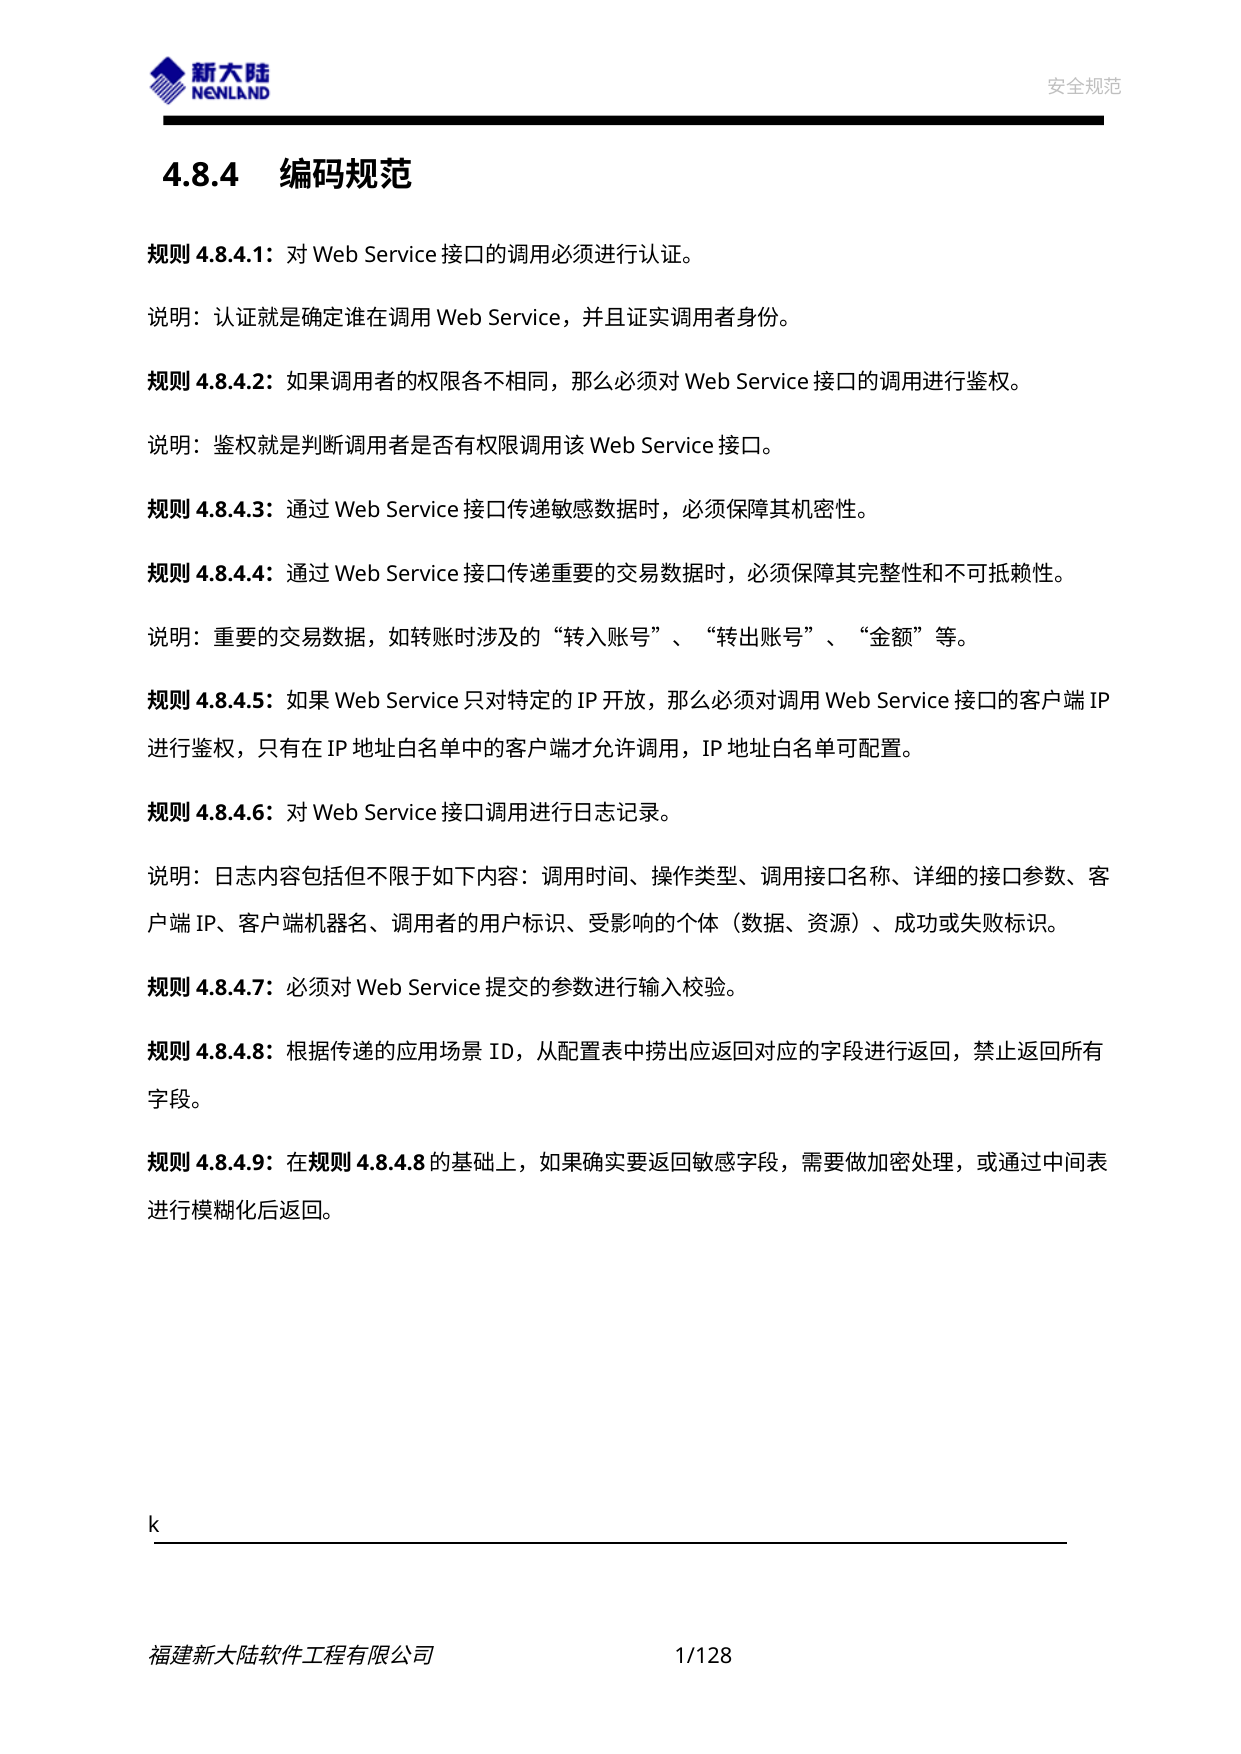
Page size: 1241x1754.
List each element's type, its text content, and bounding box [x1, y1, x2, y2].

text 规则4.8.4.3：通过Web Service接口传递敏感数据时，必须保障其机密性。 [148, 492, 1122, 524]
text 规则4.8.4.1：对Web Service接口的调用必须进行认证。 [148, 237, 1122, 268]
subtitle 编码规范 [162, 148, 1122, 196]
text 规则4.8.4.4：通过Web Service接口传递重要的交易数据时，必须保障其完整性和不可抵赖性。 [148, 556, 1122, 588]
text 规则4.8.4.7：必须对Web Service提交的参数进行输入校验。 [148, 970, 1122, 1002]
text 说明：日志内容包括但不限于如下内容：调用时间、操作类型、调用接口名称、详细的接口参数、客户端IP、客户端机器名、调用者的用户标识、受影响的个体（数据、资源）、成功或失败标识。 [148, 859, 1122, 938]
text 规则4.8.4.2：如果调用者的权限各不相同，那么必须对Web Service接口的调用进行鉴权。 [148, 364, 1122, 396]
text 规则4.8.4.5：如果Web Service只对特定的IP开放，那么必须对调用Web Service接口的客户端IP进行鉴权，只有在IP地址白名单中的客户端才允许调用，IP地址白名单可配置。 [148, 683, 1122, 763]
text 规则4.8.4.6：对Web Service接口调用进行日志记录。 [148, 795, 1122, 827]
text 说明：认证就是确定谁在调用Web Service，并且证实调用者身份。 [148, 300, 1122, 332]
text 说明：重要的交易数据，如转账时涉及的“转入账号”、“转出账号”、“金额”等。 [148, 620, 1122, 651]
text 规则4.8.4.8：根据传递的应用场景ID，从配置表中捞出应返回对应的字段进行返回，禁止返回所有字段。 [148, 1034, 1122, 1113]
picture [147, 55, 273, 107]
text 规则4.8.4.9：在规则4.8.4.8的基础上，如果确实要返回敏感字段，需要做加密处理，或通过中间表进行模糊化后返回。 [148, 1145, 1122, 1224]
text 说明：鉴权就是判断调用者是否有权限调用该Web Service接口。 [148, 428, 1122, 460]
